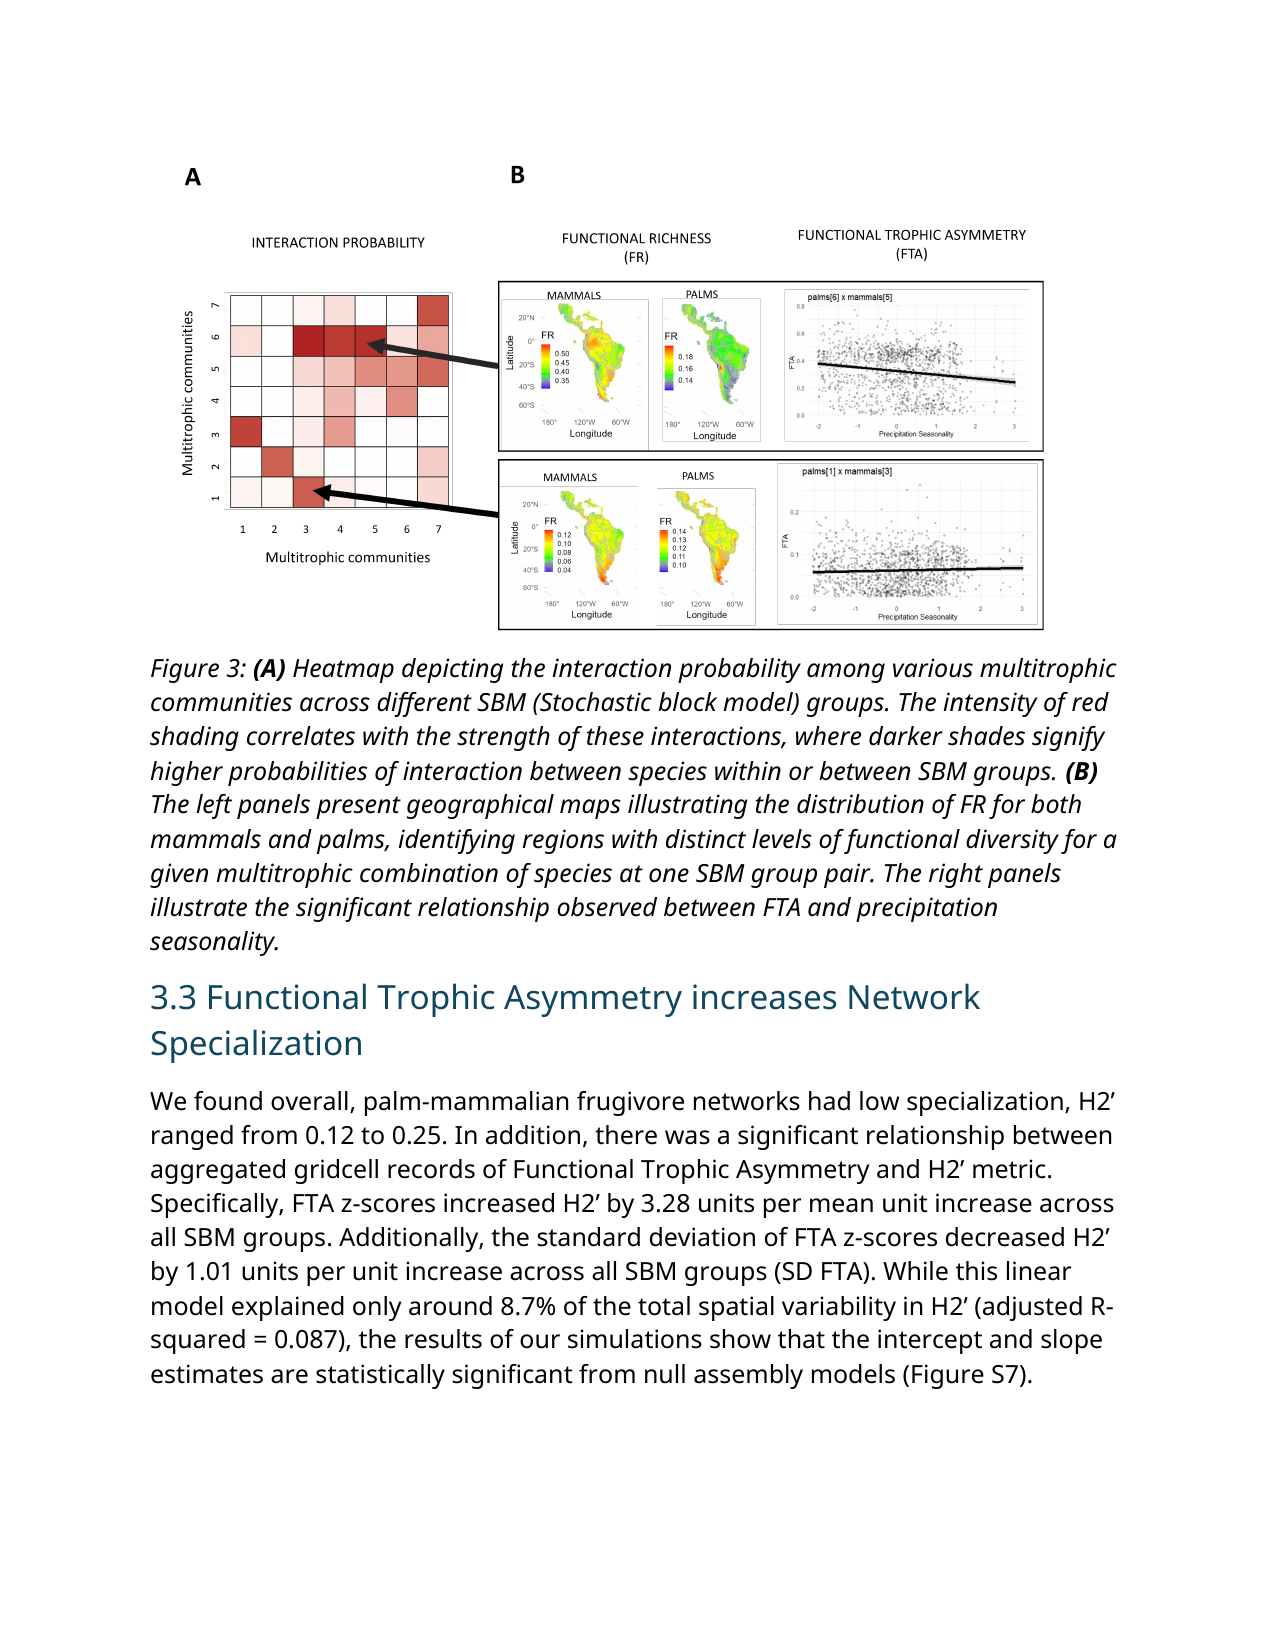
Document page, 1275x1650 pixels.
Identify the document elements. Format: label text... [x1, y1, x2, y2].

text We found overall, palm-mammalian frugivore networks had low specialization, H2’ ranged from 0.12 to 0.25. In addition, there was a significant relationship between aggregated gridcell records of Functional Trophic Asymmetry and H2’ metric. Specifically, FTA z-scores increased H2’ by 3.28 units per mean unit increase across all SBM groups. Additionally, the standard deviation of FTA z-scores decreased H2’ by 1.01 units per unit increase across all SBM groups (SD FTA). While this linear model explained only around 8.7% of the total spatial variability in H2’ (adjusted R-squared = 0.087), the results of our simulations show that the intercept and slope estimates are statistically significant from null assembly models (Figure S7). [150, 1084, 1125, 1390]
picture [168, 150, 1044, 631]
subtitle 3.3 Functional Trophic Asymmetry increases Network Specialization [150, 974, 1125, 1065]
text Figure 3: (A) Heatmap depicting the interaction probability among various multitrophic communities across different SBM (Stochastic block model) groups. The intensity of red shading correlates with the strength of these interactions, where darker shades signify higher probabilities of interaction between species within or between SBM groups. (B) The left panels present geographical maps illustrating the distribution of FR for both mammals and palms, identifying regions with distinct levels of functional diversity for a given multitrophic combination of species at one SBM group pair. The right panels illustrate the significant relationship observed between FTA and precipitation seasonality. [150, 651, 1125, 957]
